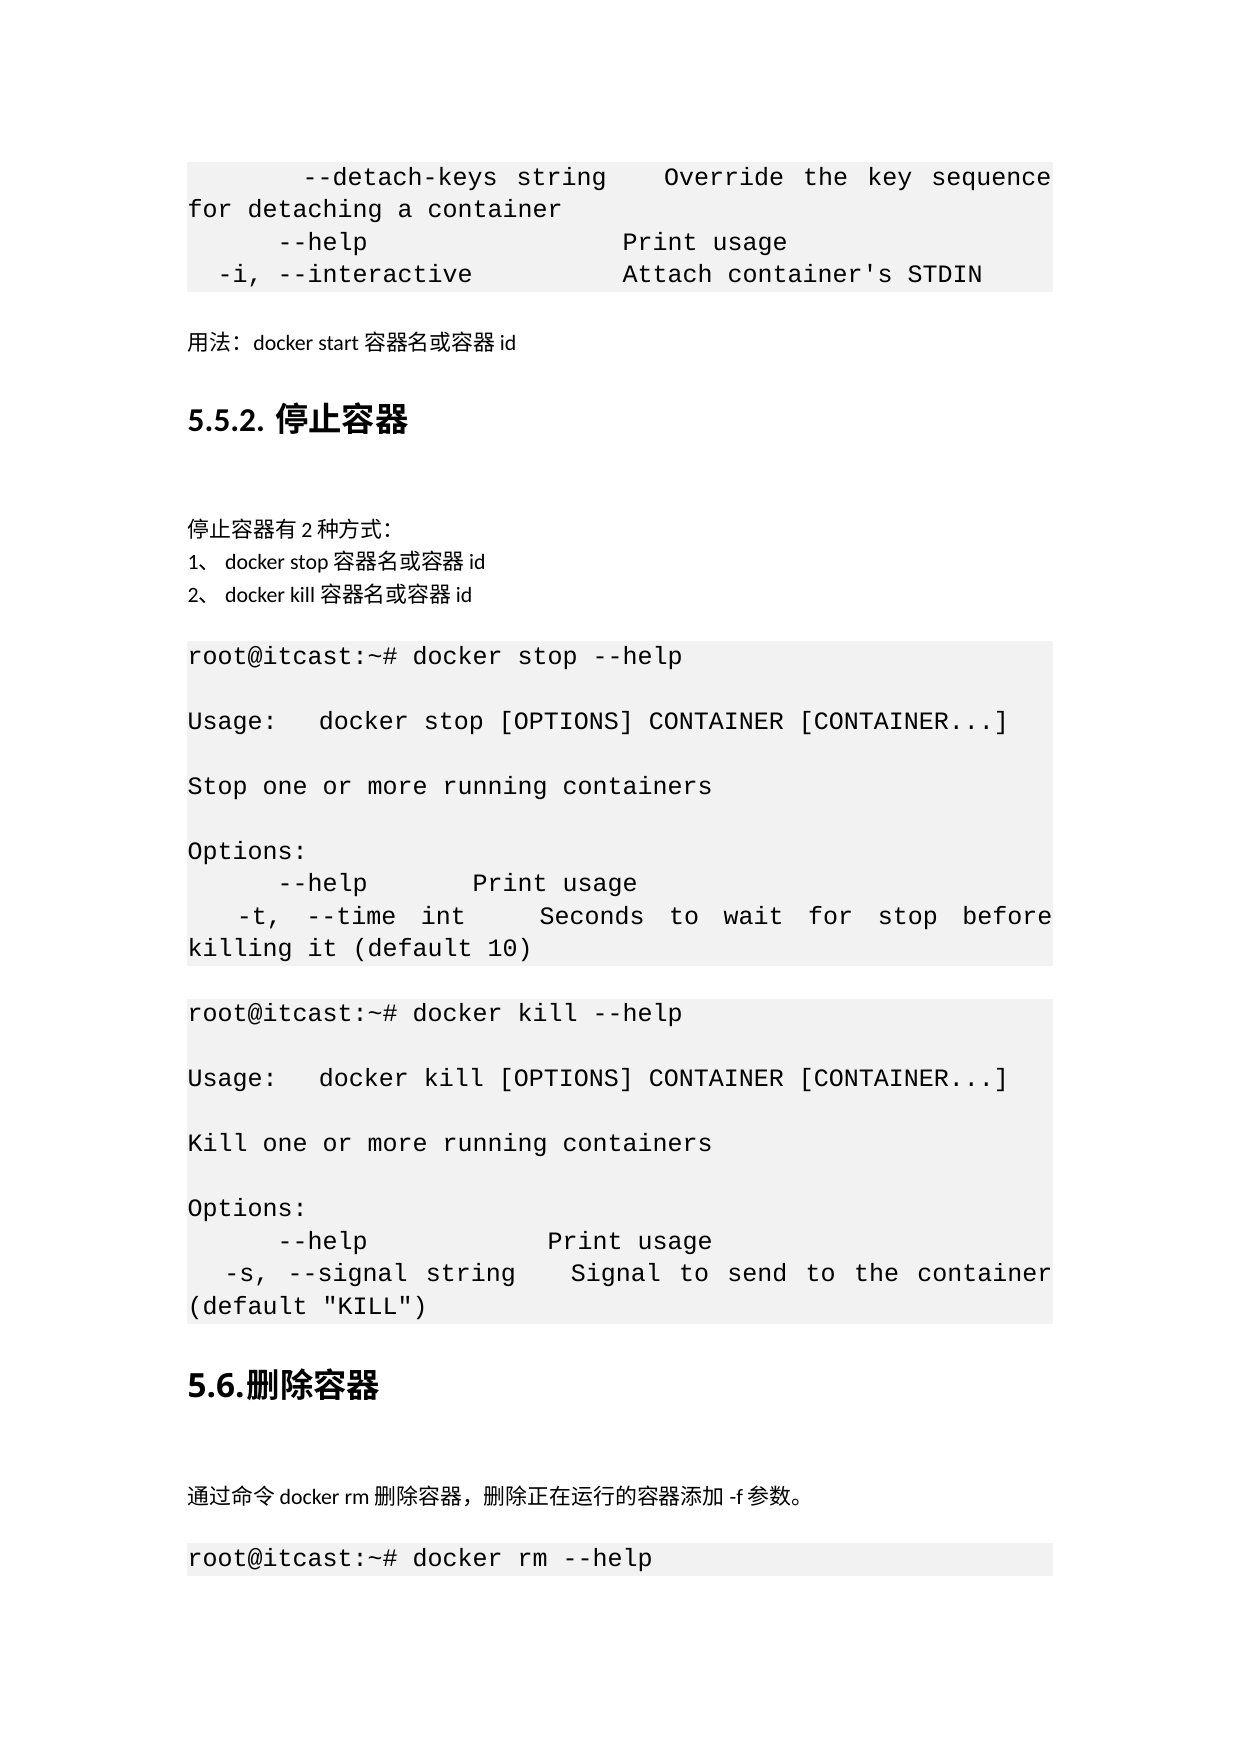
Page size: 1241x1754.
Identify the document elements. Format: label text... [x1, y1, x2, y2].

text root@itcast:~# docker rm --help [187, 1543, 1053, 1576]
text -i, --interactive Attach container's STDIN [187, 259, 1053, 292]
text --help Print usage [187, 227, 1053, 259]
text -t, --time int Seconds to wait for stop before killing it (default 10) [187, 901, 1053, 966]
subtitle 删除容器 [187, 1351, 1053, 1416]
text root@itcast:~# docker kill --help [187, 999, 1053, 1031]
list docker stop 容器名或容器id [187, 544, 1053, 576]
text --help Print usage [187, 1226, 1053, 1259]
text 停止容器有2种方式： [187, 511, 1053, 544]
text 用法：docker start 容器名或容器id [187, 324, 1053, 357]
text 通过命令docker rm 删除容器，删除正在运行的容器添加 -f 参数。 [187, 1478, 1053, 1511]
text Options: [187, 836, 1053, 869]
text Options: [187, 1194, 1053, 1226]
text Stop one or more running containers [187, 771, 1053, 804]
text --help Print usage [187, 869, 1053, 901]
text Usage: docker stop [OPTIONS] CONTAINER [CONTAINER...] [187, 706, 1053, 739]
text Kill one or more running containers [187, 1129, 1053, 1161]
subtitle 停止容器 [187, 384, 1053, 449]
text -s, --signal string Signal to send to the container (default "KILL") [187, 1259, 1053, 1324]
text Usage: docker kill [OPTIONS] CONTAINER [CONTAINER...] [187, 1064, 1053, 1096]
text root@itcast:~# docker stop --help [187, 641, 1053, 674]
list docker kill 容器名或容器id [187, 576, 1053, 609]
text --detach-keys string Override the key sequence for detaching a container [187, 162, 1053, 227]
